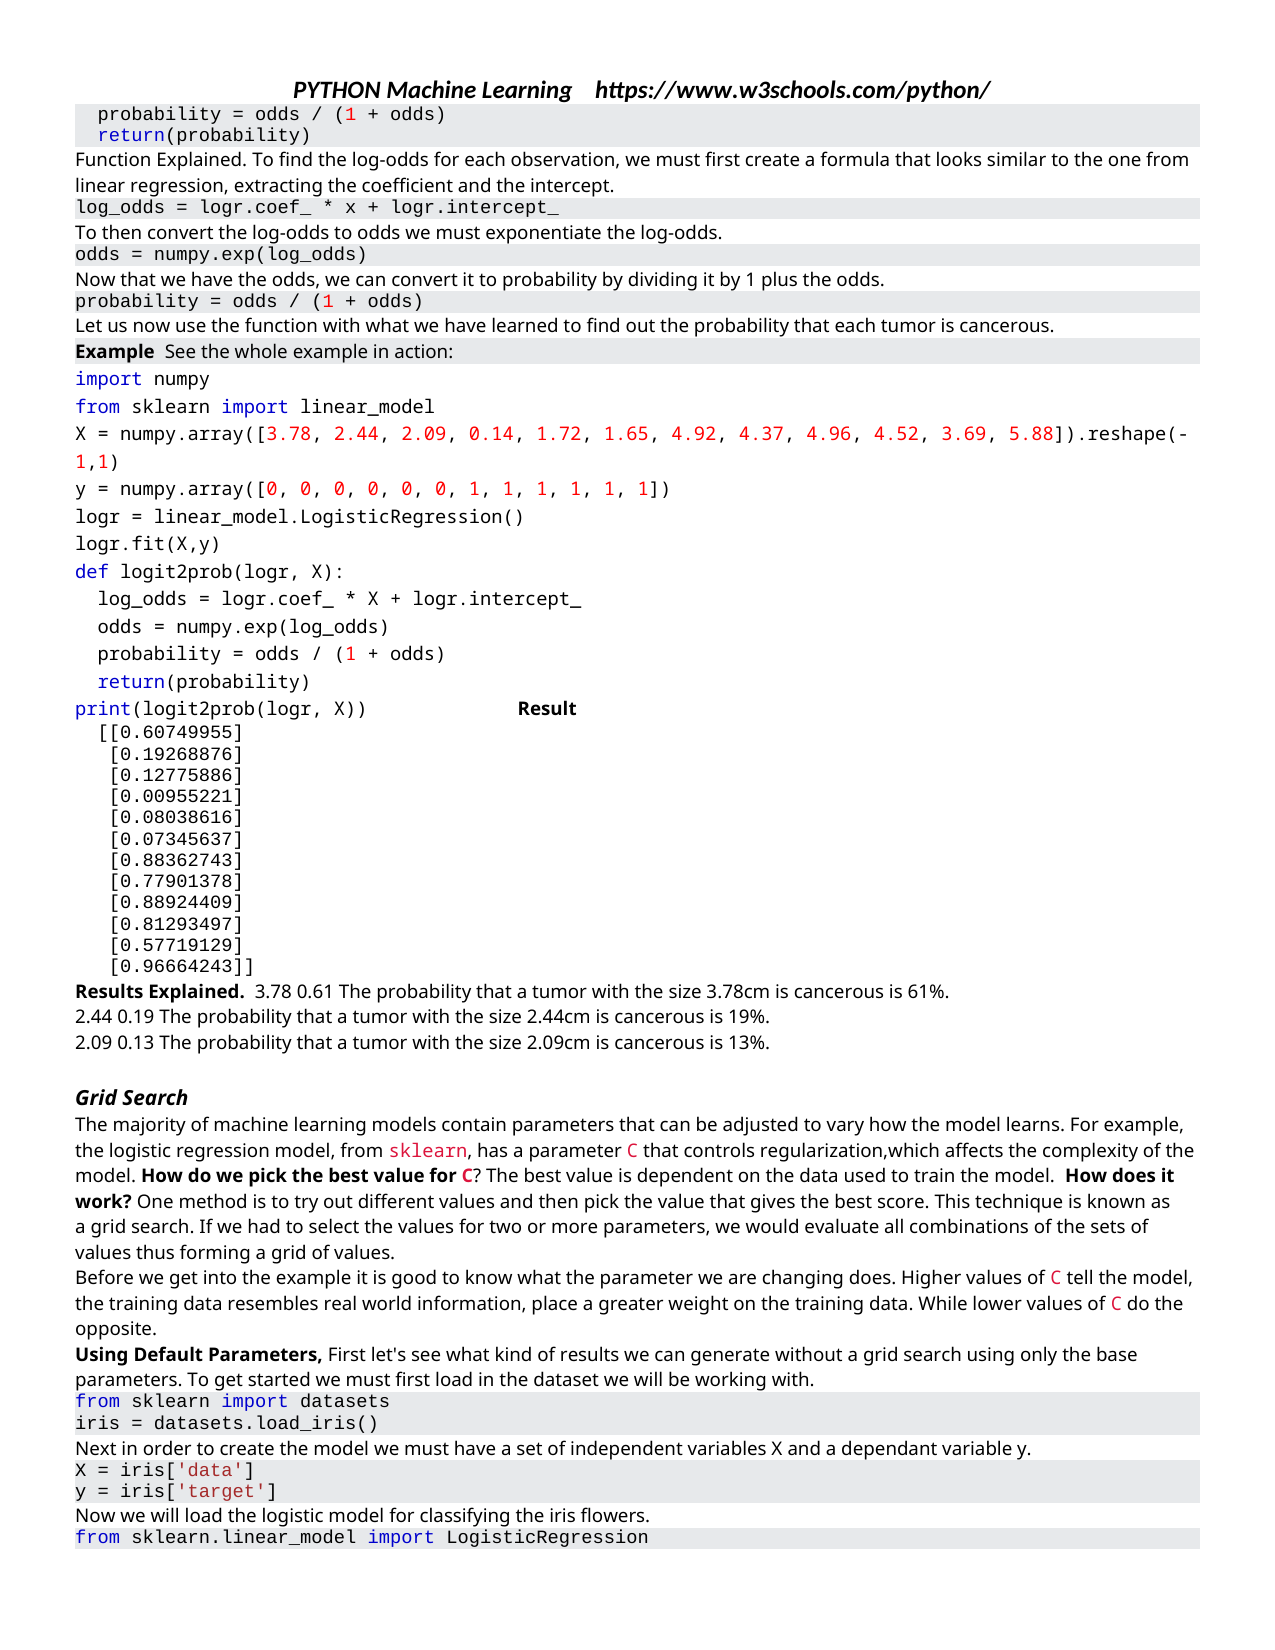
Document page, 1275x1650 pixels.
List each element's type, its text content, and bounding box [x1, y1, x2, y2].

text [0.77901378] [75, 872, 1200, 893]
text [0.88362743] [75, 851, 1200, 872]
text [0.12775886] [75, 766, 1200, 787]
text [0.57719129] [75, 936, 1200, 957]
text [0.81293497] [75, 914, 1200, 936]
subtitle Function Explained. To find the log-odds for each observation, we must first create a formula that looks similar to the one from linear regression, extracting the coefficient and the intercept. [75, 147, 1200, 198]
text Now we will load the logistic model for classifying the iris flowers. [75, 1503, 1200, 1528]
text [0.07345637] [75, 829, 1200, 851]
text odds = numpy.exp(log_odds) [75, 244, 1200, 266]
text [[0.60749955] [75, 723, 1200, 744]
text Before we get into the example it is good to know what the parameter we are changing does. Higher values of C tell the model, the training data resembles real world information, place a greater weight on the training data. While lower values of C do the opposite. [75, 1265, 1200, 1341]
subtitle Grid Search [75, 1083, 1200, 1112]
text Results Explained. 3.78 0.61 The probability that a tumor with the size 3.78cm is cancerous is 61%. [75, 978, 1200, 1004]
text Let us now use the function with what we have learned to find out the probability that each tumor is cancerous. [75, 313, 1200, 338]
text import numpy from sklearn import linear_model X = numpy.array([3.78, 2.44, 2.09, 0.14, 1.72, 1.65, 4.92, 4.37, 4.96, 4.52, 3.69, 5.88]).reshape(-1,1) y = numpy.array([0, 0, 0, 0, 0, 0, 1, 1, 1, 1, 1, 1]) logr = linear_model.LogisticRegression() logr.fit(X,y) def logit2prob(logr, X): log_odds = logr.coef_ * X + logr.intercept_ odds = numpy.exp(log_odds) probability = odds / (1 + odds) return(probability) print(logit2prob(logr, X)) Result [75, 366, 1200, 721]
text X = iris['data'] y = iris['target'] [75, 1460, 1200, 1503]
text 2.44 0.19 The probability that a tumor with the size 2.44cm is cancerous is 19%. [75, 1004, 1200, 1029]
text probability = odds / (1 + odds) [75, 291, 1200, 313]
text log_odds = logr.coef_ * x + logr.intercept_ [75, 198, 1200, 219]
text [0.88924409] [75, 893, 1200, 914]
text 2.09 0.13 The probability that a tumor with the size 2.09cm is cancerous is 13%. [75, 1029, 1200, 1055]
text [0.00955221] [75, 787, 1200, 808]
subtitle Example See the whole example in action: [75, 338, 1200, 364]
text The majority of machine learning models contain parameters that can be adjusted to vary how the model learns. For example, the logistic regression model, from sklearn, has a parameter C that controls regularization,which affects the complexity of the model. How do we pick the best value for C? The best value is dependent on the data used to train the model. How does it work? One method is to try out different values and then pick the value that gives the best score. This technique is known as a grid search. If we had to select the values for two or more parameters, we would evaluate all combinations of the sets of values thus forming a grid of values. [75, 1112, 1200, 1265]
subtitle Using Default Parameters, First let's see what kind of results we can generate without a grid search using only the base parameters. To get started we must first load in the dataset we will be working with. [75, 1341, 1200, 1392]
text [75, 104, 1200, 147]
text Now that we have the odds, we can convert it to probability by dividing it by 1 plus the odds. [75, 266, 1200, 291]
text Next in order to create the model we must have a set of independent variables X and a dependant variable y. [75, 1435, 1200, 1460]
text [0.08038616] [75, 808, 1200, 829]
text from sklearn.linear_model import LogisticRegression [75, 1528, 1200, 1549]
text To then convert the log-odds to odds we must exponentiate the log-odds. [75, 219, 1200, 244]
text [0.96664243]] [75, 957, 1200, 978]
text from sklearn import datasets iris = datasets.load_iris() [75, 1392, 1200, 1435]
text [0.19268876] [75, 744, 1200, 766]
